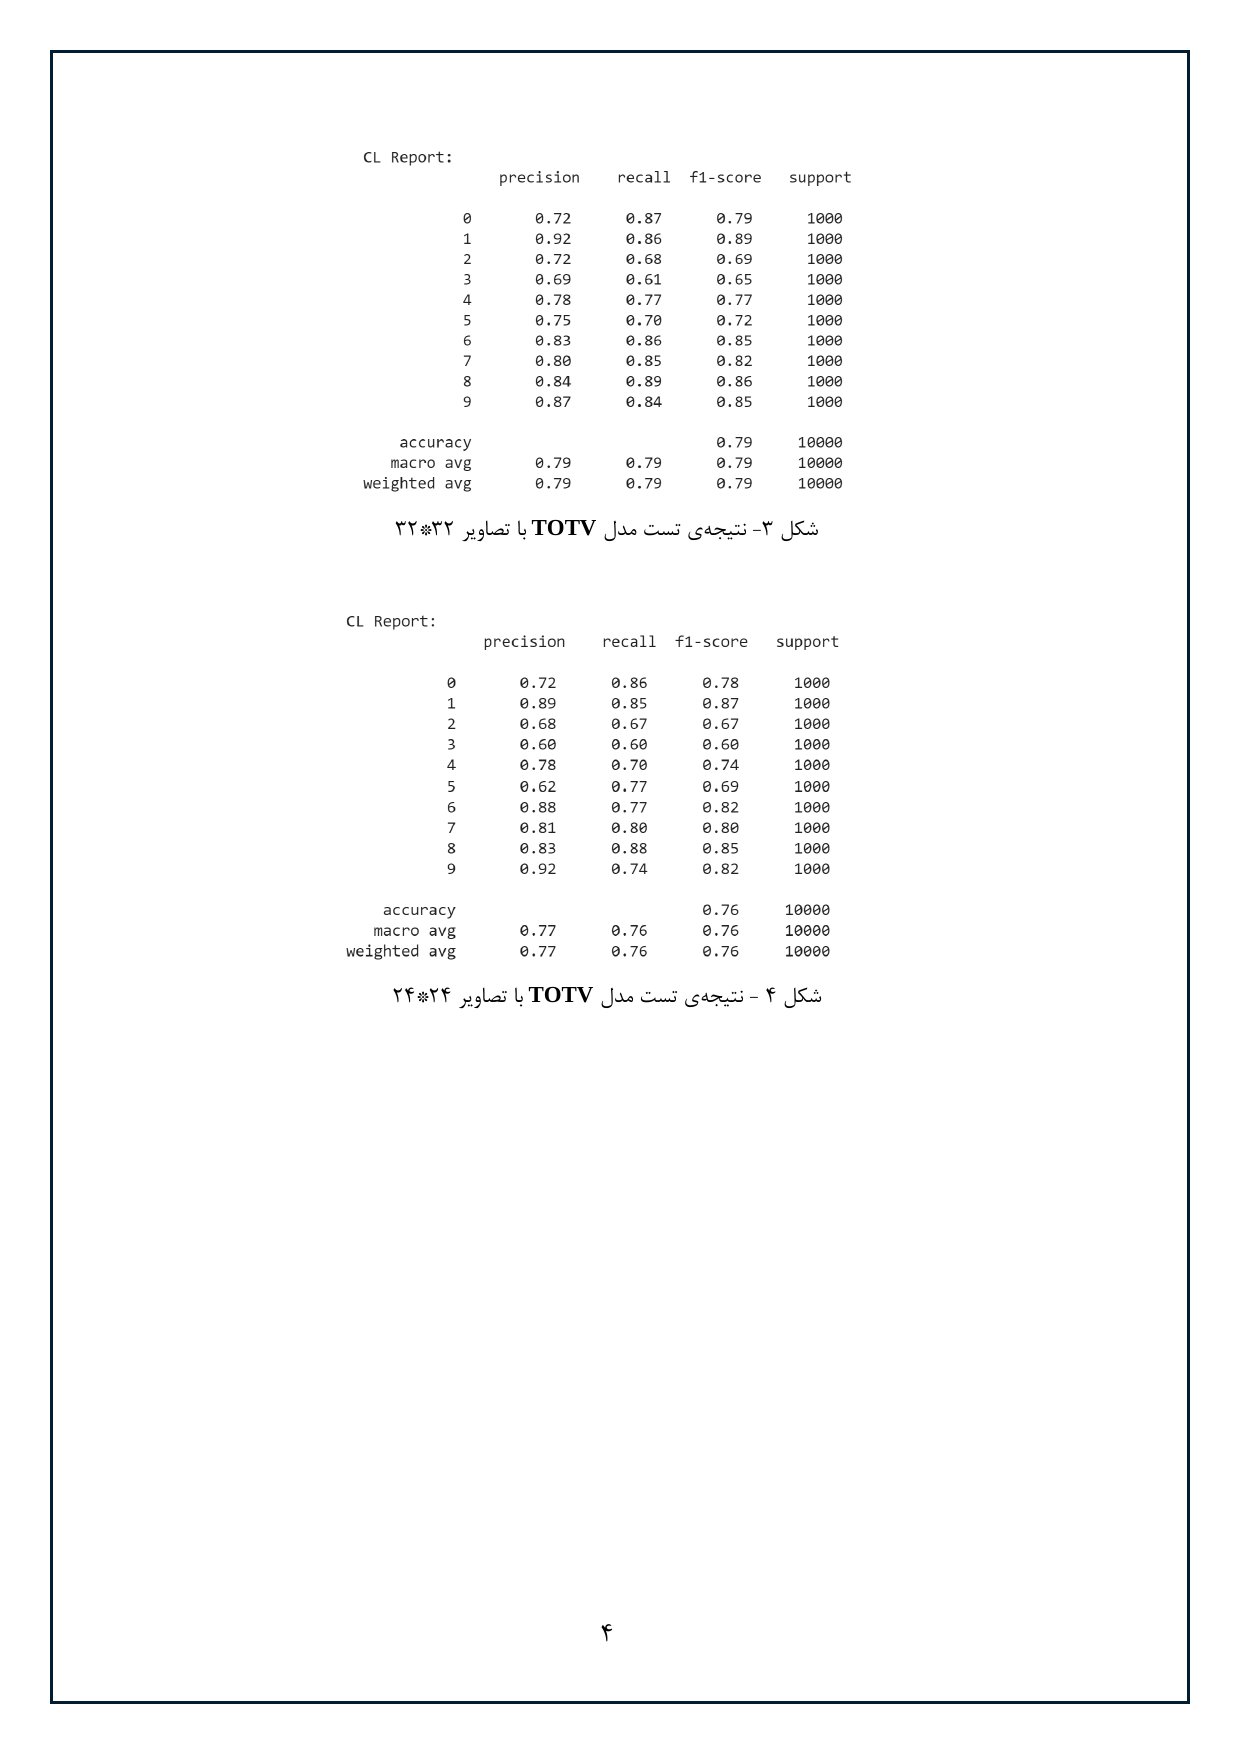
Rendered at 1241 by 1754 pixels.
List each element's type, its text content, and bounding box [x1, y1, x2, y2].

text شکل 3- نتیجه‌ی تست مدل TOTV با تصاویر ۳۲*۳۲ [150, 514, 1063, 544]
picture [344, 614, 839, 965]
picture [358, 150, 854, 497]
text شکل 4 - نتیجه‌ی تست مدل TOTV با تصاویر ۲۴*۲۴ [150, 981, 1063, 1011]
